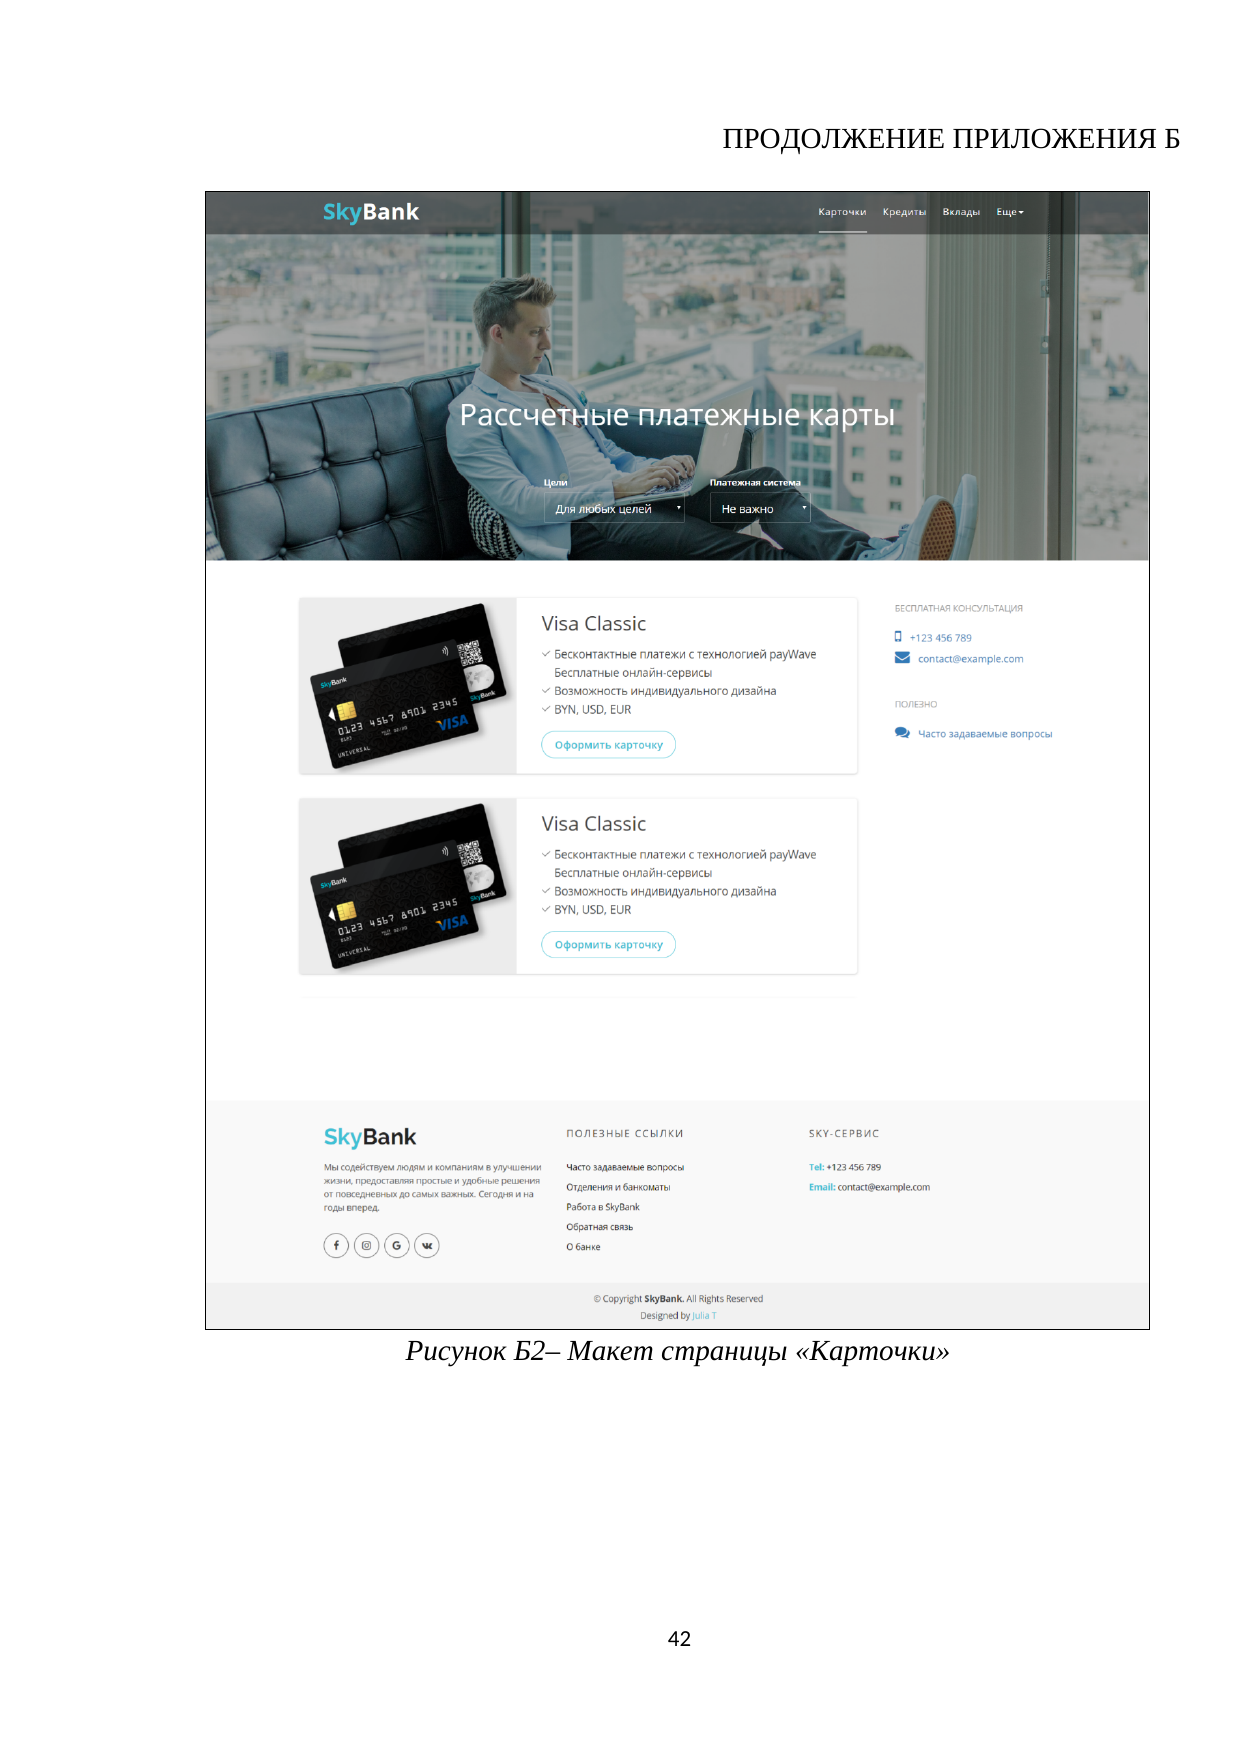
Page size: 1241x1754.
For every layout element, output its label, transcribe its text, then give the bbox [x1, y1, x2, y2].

text ПРОДОЛЖЕНИЕ ПРИЛОЖЕНИЯ Б [177, 118, 1181, 156]
picture [206, 192, 1149, 1329]
